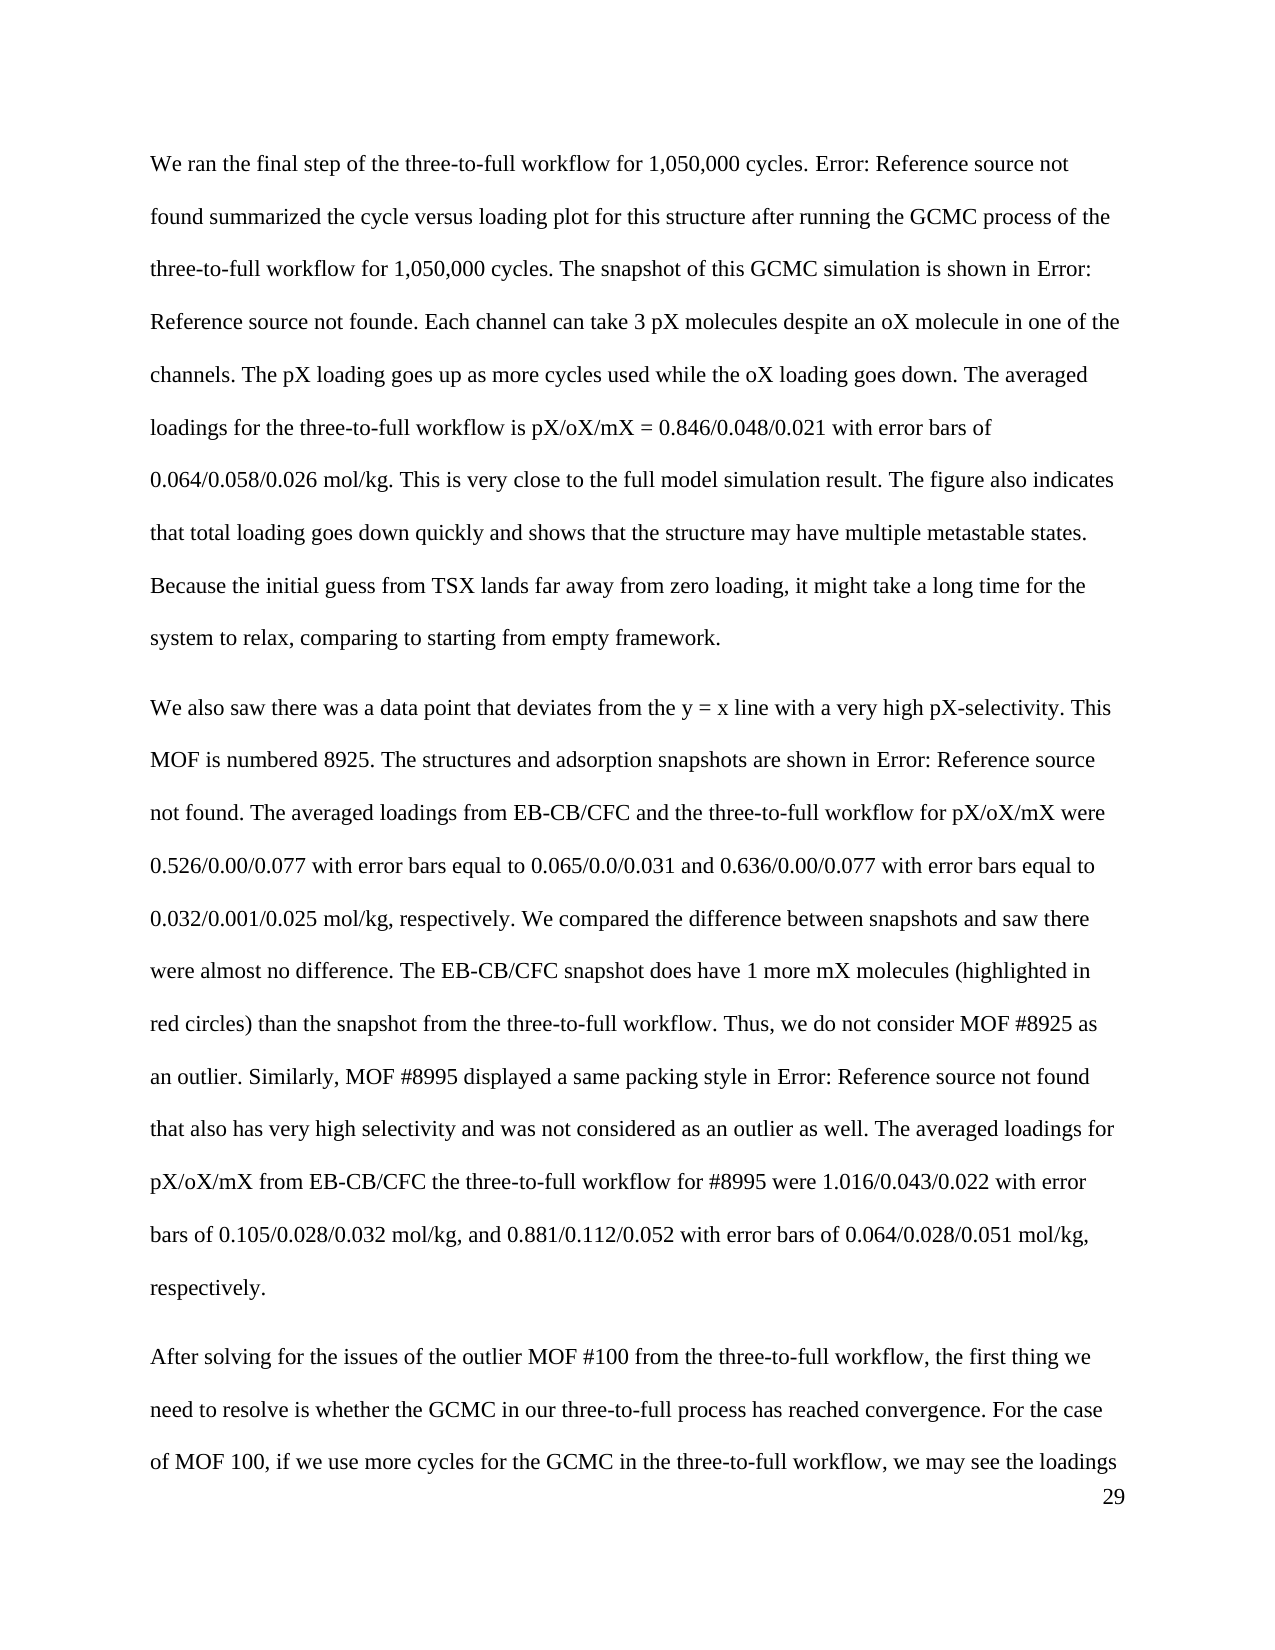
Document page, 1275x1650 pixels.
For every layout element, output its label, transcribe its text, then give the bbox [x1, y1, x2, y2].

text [150, 1343, 1125, 1475]
